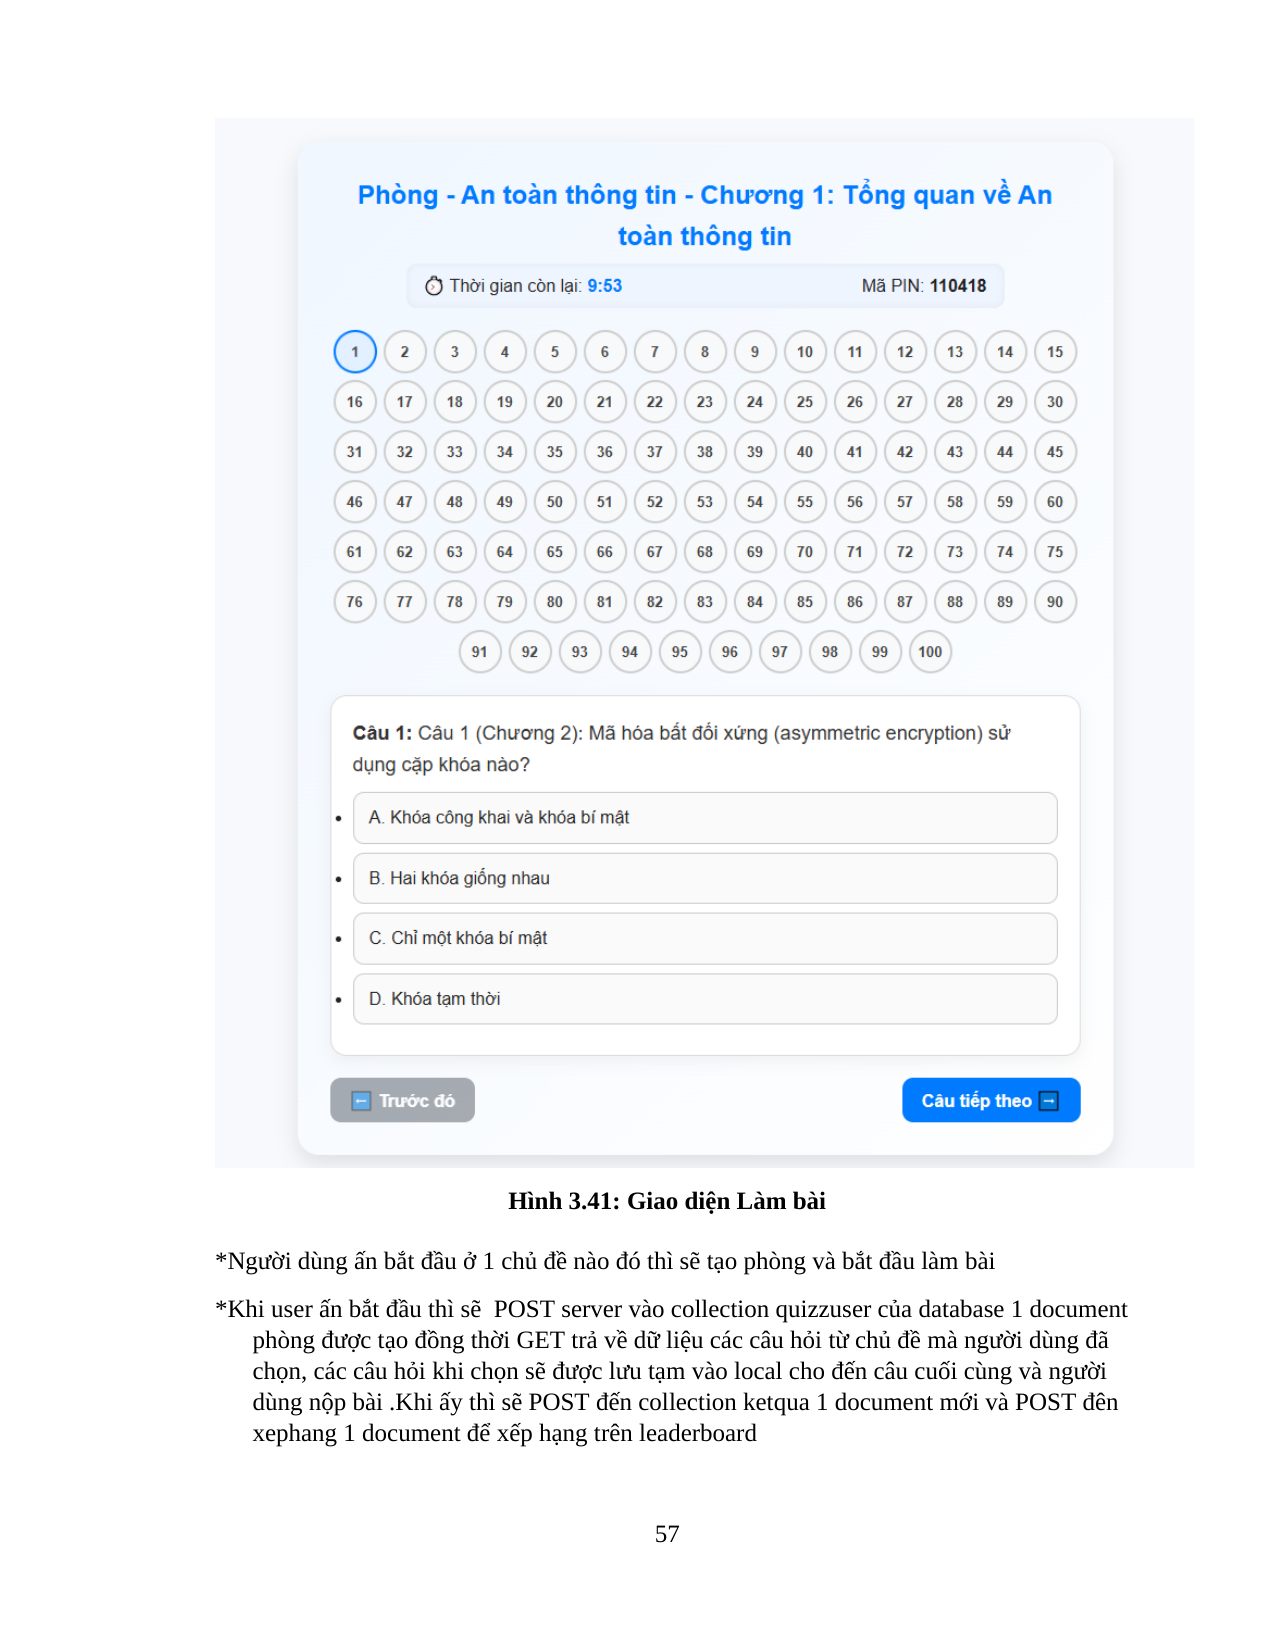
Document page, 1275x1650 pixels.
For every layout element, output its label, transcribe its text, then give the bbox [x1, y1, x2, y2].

text *Người dùng ấn bắt đầu ở 1 chủ đề nào đó thì sẽ tạo phòng và bắt đầu làm bài [215, 1246, 1157, 1275]
text *Khi user ấn bắt đầu thì sẽ POST server vào collection quizzuser của database 1 document phòng được tạo đồng thời GET trả về dữ liệu các câu hỏi từ chủ đề mà người dùng đã chọn, các câu hỏi khi chọn sẽ được lưu tạm vào local cho đến câu cuối cùng và người dùng nộp bài .Khi ấy thì sẽ POST đến collection ketqua 1 document mới và POST đên xephang 1 document để xếp hạng trên leaderboard [215, 1294, 1157, 1447]
picture [214, 118, 1195, 1168]
text Hình 3.41: Giao diện Làm bài [177, 1186, 1157, 1215]
